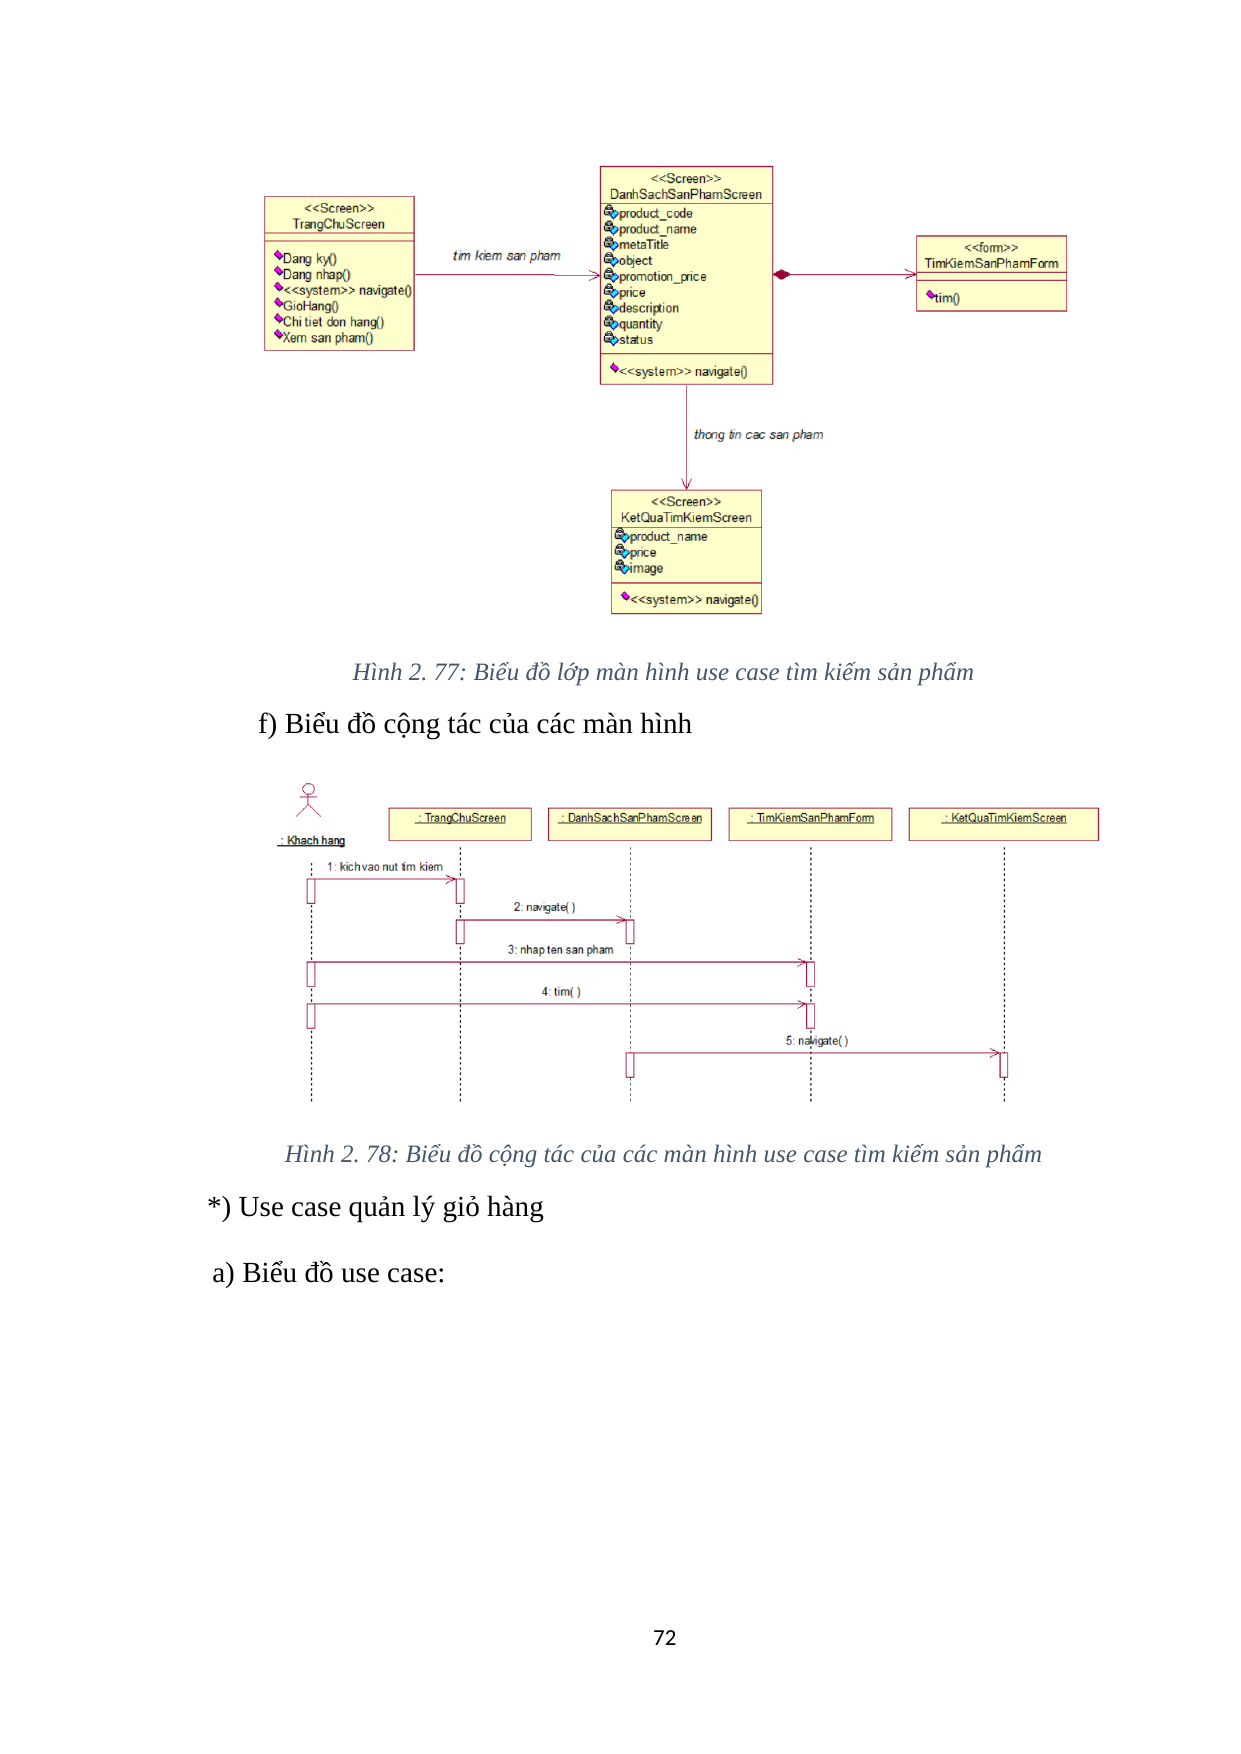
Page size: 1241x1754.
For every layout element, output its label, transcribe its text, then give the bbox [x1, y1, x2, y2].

text *) Use case quản lý giỏ hàng [207, 1189, 1122, 1222]
text Hình 2. 78: Biểu đồ cộng tác của các màn hình use case tìm kiếm sản phẩm [207, 1139, 1122, 1168]
picture [257, 147, 1082, 626]
text a) Biểu đồ use case: [207, 1256, 1122, 1289]
text f) Biểu đồ cộng tác của các màn hình [258, 706, 1122, 740]
picture [273, 773, 1107, 1109]
text Hình 2. 77: Biểu đồ lớp màn hình use case tìm kiếm sản phẩm [207, 657, 1122, 685]
